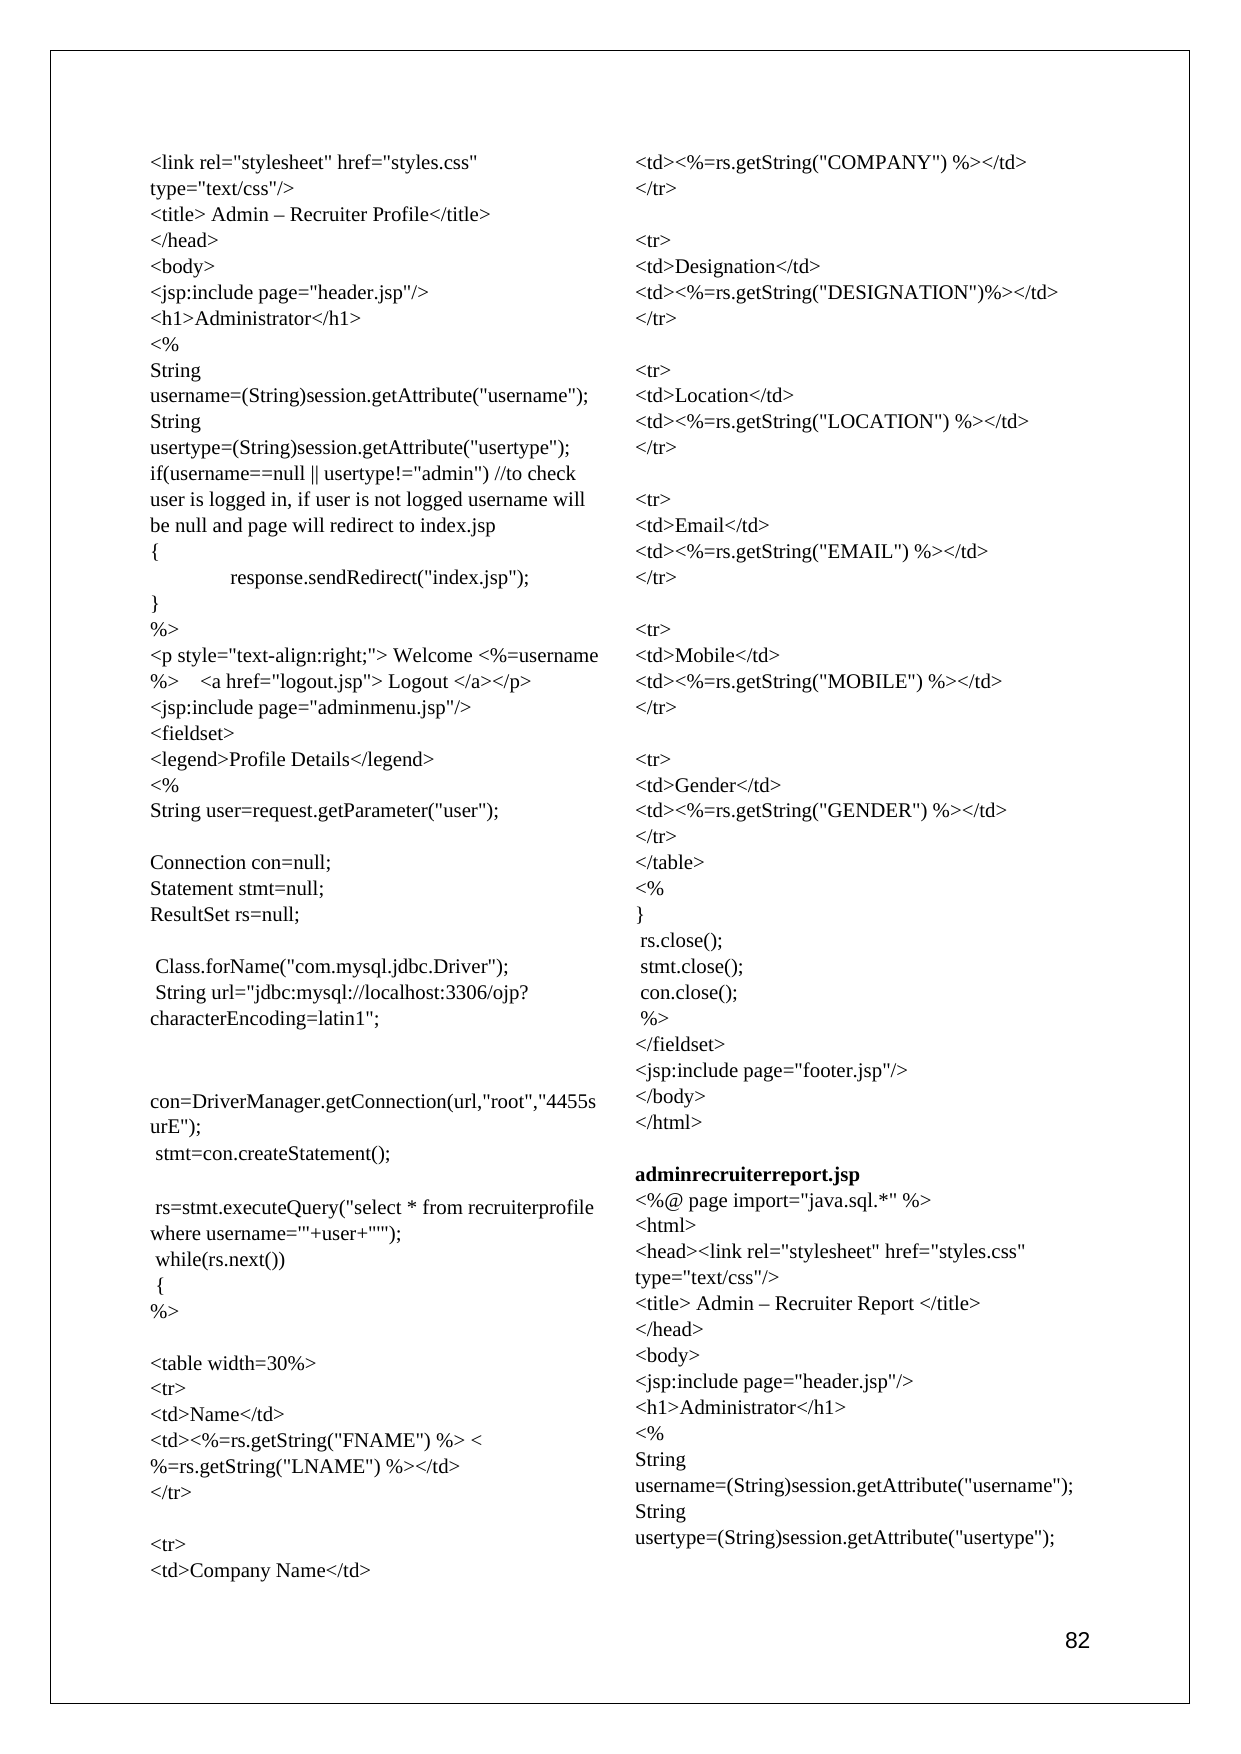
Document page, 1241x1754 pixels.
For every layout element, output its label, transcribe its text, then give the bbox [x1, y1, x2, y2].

text %> [635, 1006, 1090, 1030]
text String usertype=(String)session.getAttribute("usertype"); [150, 409, 605, 459]
text rs=stmt.executeQuery("select * from recruiterprofile where username='"+user+"'"); [150, 1195, 605, 1245]
text <td><%=rs.getString("MOBILE") %></td> [635, 669, 1090, 693]
text <%@ page import="java.sql.*" %> [635, 1187, 1090, 1212]
text <tr> [635, 228, 1090, 252]
text String username=(String)session.getAttribute("username"); [635, 1447, 1090, 1497]
text ResultSet rs=null; [150, 902, 605, 926]
text String user=request.getParameter("user"); [150, 798, 605, 822]
text <td><%=rs.getString("DESIGNATION")%></td> [635, 280, 1090, 304]
text <legend>Profile Details</legend> [150, 747, 605, 771]
text <title> Admin – Recruiter Report </title> [635, 1291, 1090, 1315]
text </tr> [150, 1480, 605, 1504]
text <tr> [635, 487, 1090, 511]
text </html> [635, 1110, 1090, 1134]
text stmt=con.createStatement(); [150, 1140, 605, 1164]
text <h1>Administrator</h1> [150, 306, 605, 330]
text { [150, 1273, 605, 1297]
text { [150, 539, 605, 563]
text <body> [635, 1343, 1090, 1367]
text %> [150, 617, 605, 641]
text <head><link rel="stylesheet" href="styles.css" type="text/css"/> [635, 1239, 1090, 1289]
text </tr> [635, 695, 1090, 719]
text while(rs.next()) [150, 1247, 605, 1271]
text <td><%=rs.getString("FNAME") %> <%=rs.getString("LNAME") %></td> [150, 1428, 605, 1478]
text String url="jdbc:mysql://localhost:3306/ojp?characterEncoding=latin1"; [150, 980, 605, 1030]
text rs.close(); [635, 928, 1090, 952]
text </tr> [635, 824, 1090, 848]
text } [150, 591, 605, 615]
text </table> [635, 850, 1090, 874]
text Connection con=null; [150, 850, 605, 874]
text <td>Gender</td> [635, 772, 1090, 797]
text <td>Company Name</td> [150, 1558, 605, 1582]
text response.sendRedirect("index.jsp"); [150, 565, 605, 589]
text </head> [150, 228, 605, 252]
text <tr> [635, 357, 1090, 382]
text <tr> [150, 1532, 605, 1556]
text <p style="text-align:right;"> Welcome <%=username %> <a href="logout.jsp"> Logout </a></p> [150, 643, 605, 693]
text <jsp:include page="adminmenu.jsp"/> [150, 695, 605, 719]
text con=DriverManager.getConnection(url,"root","4455surE"); [150, 1060, 605, 1138]
text <td><%=rs.getString("LOCATION") %></td> [635, 409, 1090, 433]
text <td>Name</td> [150, 1402, 605, 1426]
text <jsp:include page="header.jsp"/> [635, 1369, 1090, 1393]
text <td><%=rs.getString("GENDER") %></td> [635, 798, 1090, 822]
text <body> [150, 254, 605, 278]
text stmt.close(); [635, 954, 1090, 978]
text <title> Admin – Recruiter Profile</title> [150, 202, 605, 226]
text <tr> [150, 1376, 605, 1400]
text <table width=30%> [150, 1350, 605, 1374]
text </tr> [635, 306, 1090, 330]
text </body> [635, 1084, 1090, 1108]
text adminrecruiterreport.jsp [635, 1162, 1090, 1186]
text <tr> [635, 617, 1090, 641]
text <tr> [635, 747, 1090, 771]
text <% [150, 772, 605, 797]
text String usertype=(String)session.getAttribute("usertype"); [635, 1499, 1090, 1549]
text <fieldset> [150, 721, 605, 745]
text </head> [635, 1317, 1090, 1341]
text </tr> [635, 176, 1090, 200]
text <link rel="stylesheet" href="styles.css" type="text/css"/> [150, 150, 605, 200]
text </fieldset> [635, 1032, 1090, 1056]
text <html> [635, 1213, 1090, 1237]
text %> [150, 1298, 605, 1323]
text </tr> [635, 565, 1090, 589]
text <td><%=rs.getString("COMPANY") %></td> [635, 150, 1090, 174]
text <jsp:include page="header.jsp"/> [150, 280, 605, 304]
text <td><%=rs.getString("EMAIL") %></td> [635, 539, 1090, 563]
text Statement stmt=null; [150, 876, 605, 900]
text <% [635, 876, 1090, 900]
text <td>Designation</td> [635, 254, 1090, 278]
text <td>Mobile</td> [635, 643, 1090, 667]
text </tr> [635, 435, 1090, 459]
text Class.forName("com.mysql.jdbc.Driver"); [150, 954, 605, 978]
text <td>Location</td> [635, 383, 1090, 407]
text <td>Email</td> [635, 513, 1090, 537]
text <jsp:include page="footer.jsp"/> [635, 1058, 1090, 1082]
text con.close(); [635, 980, 1090, 1004]
text <% [635, 1421, 1090, 1445]
text } [635, 902, 1090, 926]
text <% [150, 332, 605, 356]
text if(username==null || usertype!="admin") //to check user is logged in, if user is not logged username will be null and page will redirect to index.jsp [150, 461, 605, 537]
text String username=(String)session.getAttribute("username"); [150, 357, 605, 407]
text <h1>Administrator</h1> [635, 1395, 1090, 1419]
